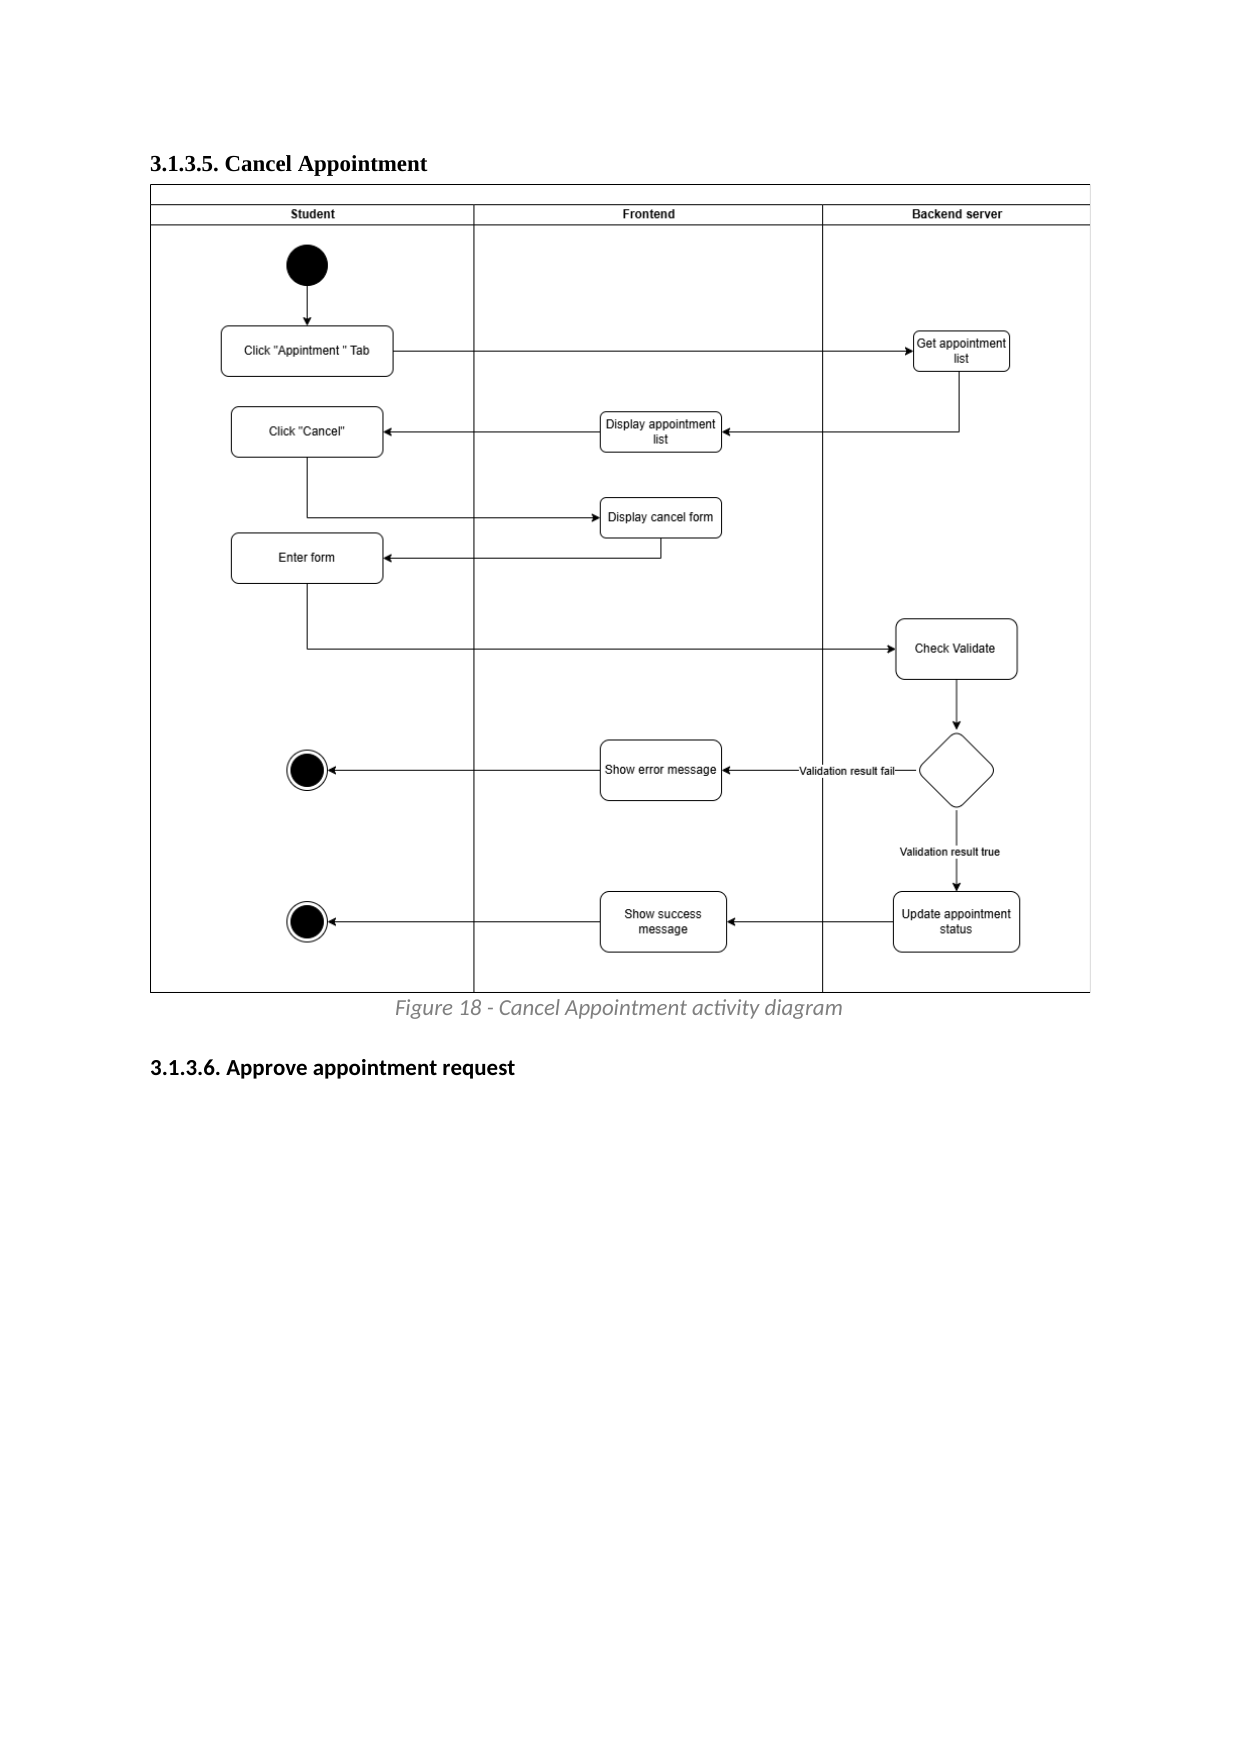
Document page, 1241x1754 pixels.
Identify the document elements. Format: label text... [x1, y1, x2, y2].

picture [150, 184, 1091, 993]
text 3.1.3.6. Approve appointment request [150, 1053, 1090, 1081]
subtitle 3.1.3.5. Cancel Appointment [150, 150, 1090, 176]
